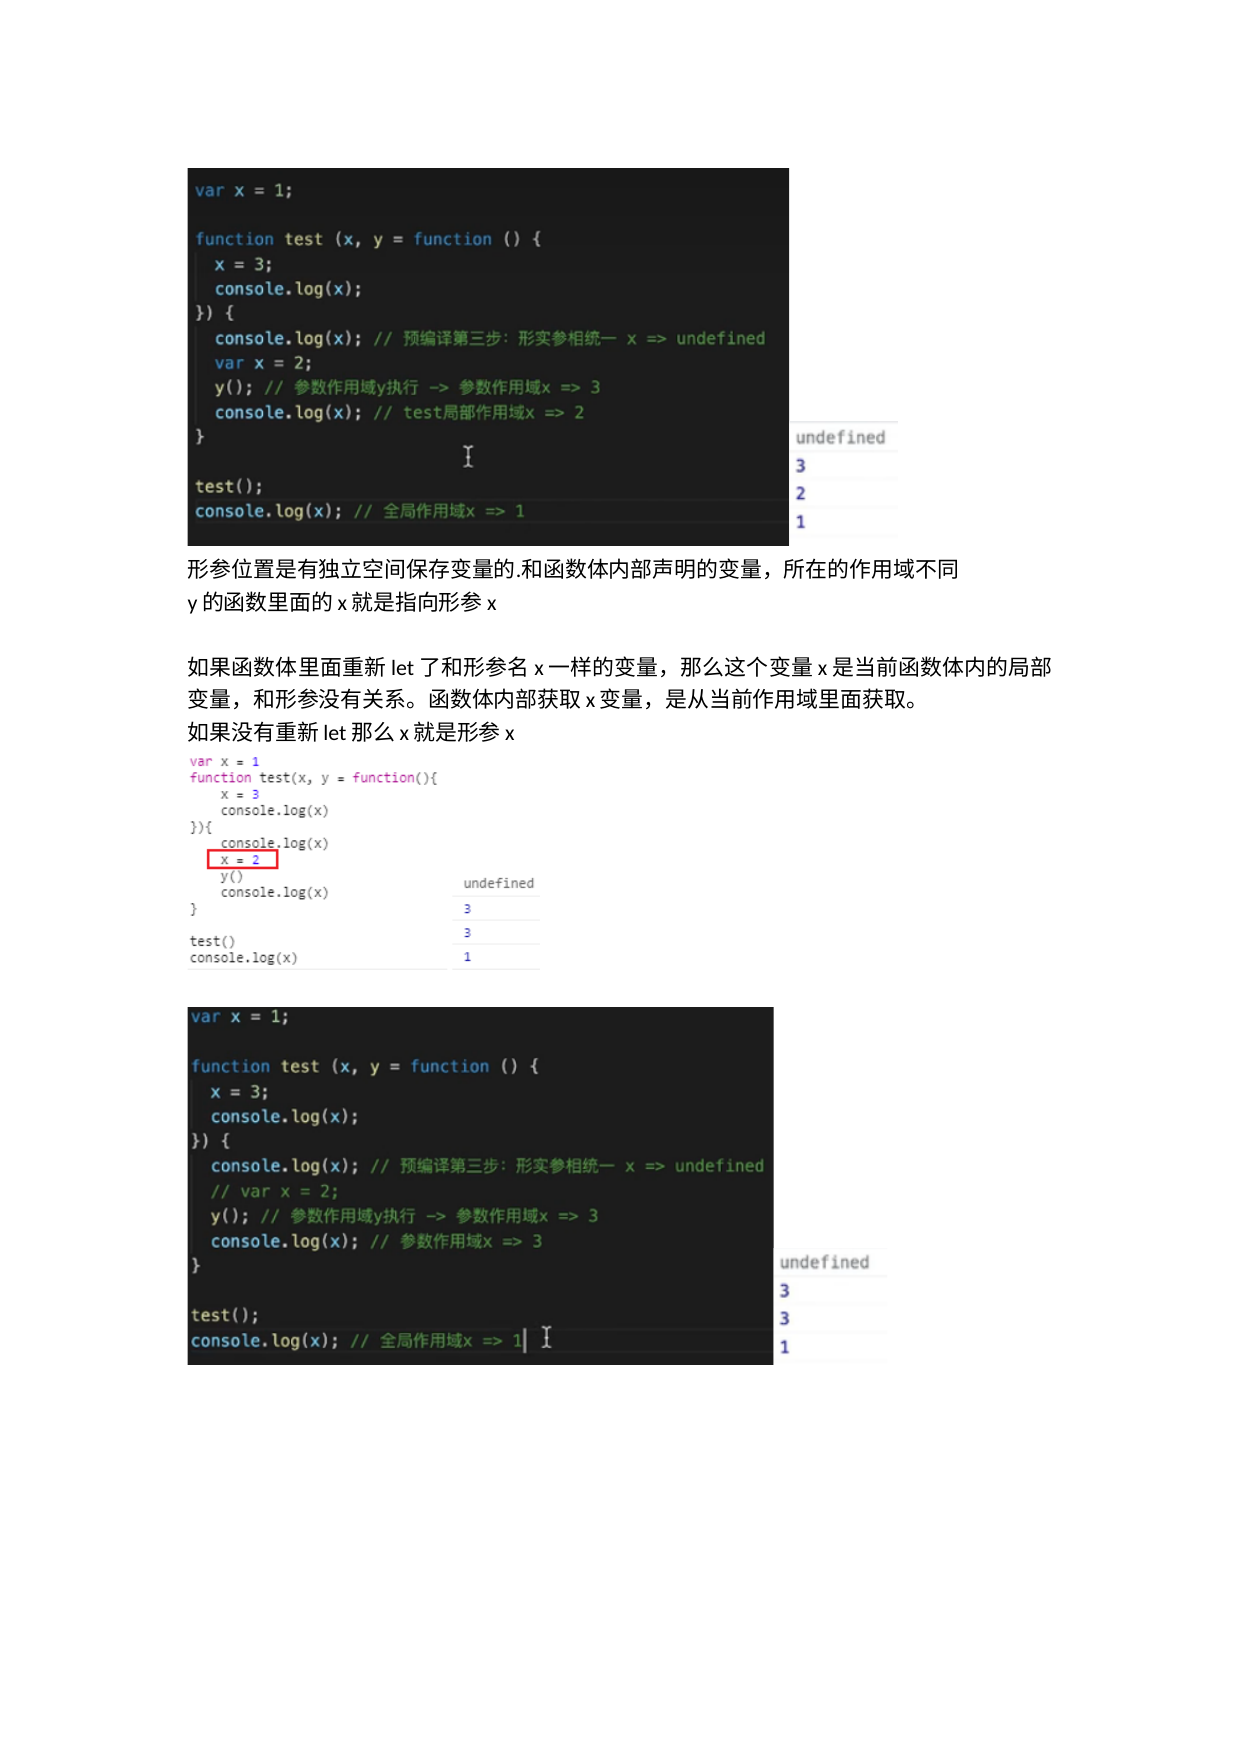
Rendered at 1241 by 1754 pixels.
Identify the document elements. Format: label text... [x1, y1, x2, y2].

text 如果函数体里面重新let 了和形参名x一样的变量，那么这个变量x是当前函数体内的局部变量，和形参没有关系。函数体内部获取x变量，是从当前作用域里面获取。 [187, 649, 1053, 714]
text 形参位置是有独立空间保存变量的.和函数体内部声明的变量，所在的作用域不同 [187, 552, 1053, 584]
picture [187, 752, 448, 970]
text 如果没有重新let 那么x就是形参x [187, 714, 1053, 747]
picture [452, 873, 540, 970]
text y的函数里面的x就是指向形参x [187, 584, 1053, 617]
picture [187, 1007, 888, 1365]
picture [187, 168, 898, 546]
